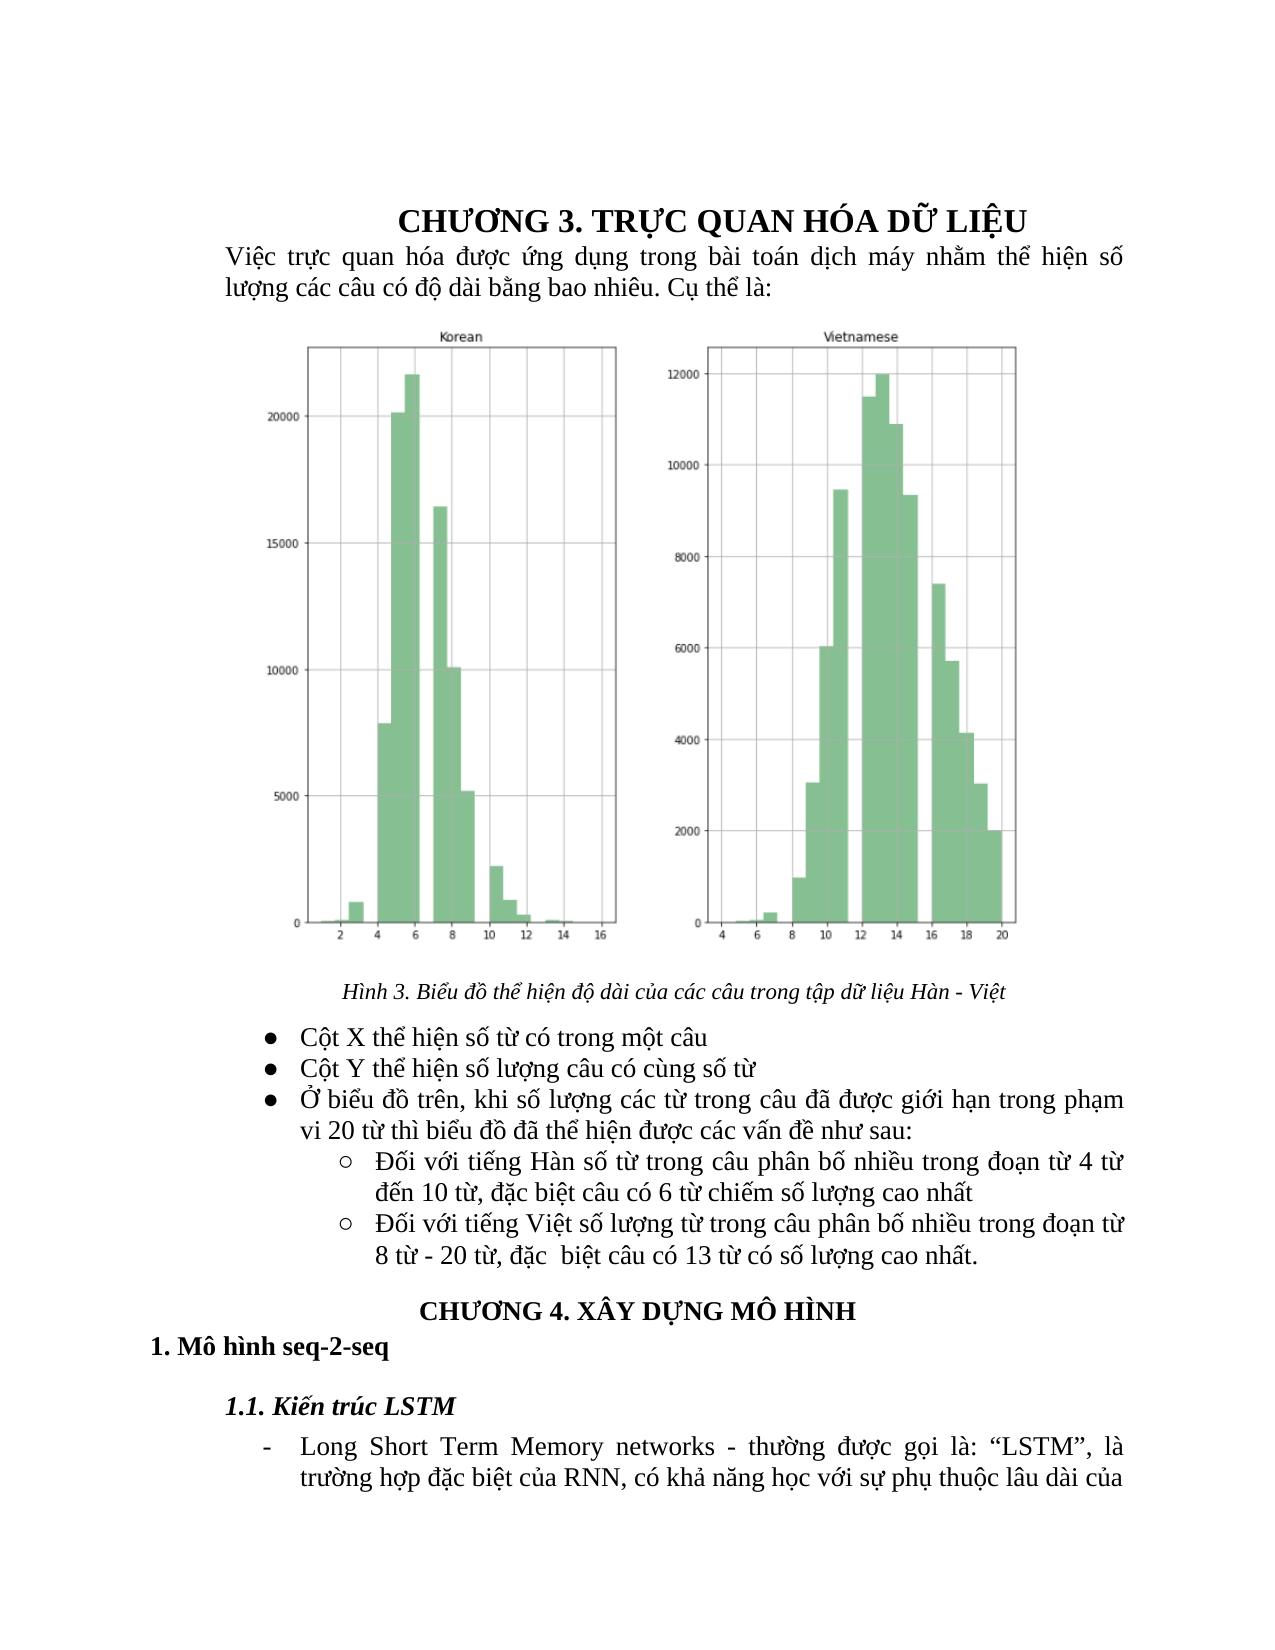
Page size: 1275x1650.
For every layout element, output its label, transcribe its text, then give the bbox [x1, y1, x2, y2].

subtitle CHƯƠNG 4. XÂY DỰNG MÔ HÌNH [150, 1295, 1125, 1326]
subtitle 1. Mô hình seq-2-seq [150, 1330, 1125, 1361]
text Hình 3. Biểu đồ thể hiện độ dài của các câu trong tập dữ liệu Hàn - Việt [225, 978, 1125, 1004]
list Đối với tiếng Hàn số từ trong câu phân bố nhiều trong đoạn từ 4 từ đến 10 từ, đặc biệt câu có 6 từ chiếm số lượng cao nhất [337, 1145, 1125, 1208]
subtitle 1.1. Kiến trúc LSTM [150, 1391, 1125, 1422]
list Ở biểu đồ trên, khi số lượng các từ trong câu đã được giới hạn trong phạm vi 20 từ thì biểu đồ đã thể hiện được các vấn đề như sau: [262, 1083, 1125, 1145]
text Việc trực quan hóa được ứng dụng trong bài toán dịch máy nhằm thể hiện số lượng các câu có độ dài bằng bao nhiêu. Cụ thể là: [225, 240, 1125, 302]
list Đối với tiếng Việt số lượng từ trong câu phân bố nhiều trong đoạn từ 8 từ - 20 từ, đặc biệt câu có 13 từ có số lượng cao nhất. [337, 1208, 1125, 1270]
picture [225, 318, 1095, 961]
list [262, 1430, 1125, 1492]
subtitle CHƯƠNG 3. TRỰC QUAN HÓA DỮ LIỆU [300, 201, 1125, 240]
list Cột Y thể hiện số lượng câu có cùng số từ [262, 1052, 1125, 1083]
list Cột X thể hiện số từ có trong một câu [262, 1021, 1125, 1052]
